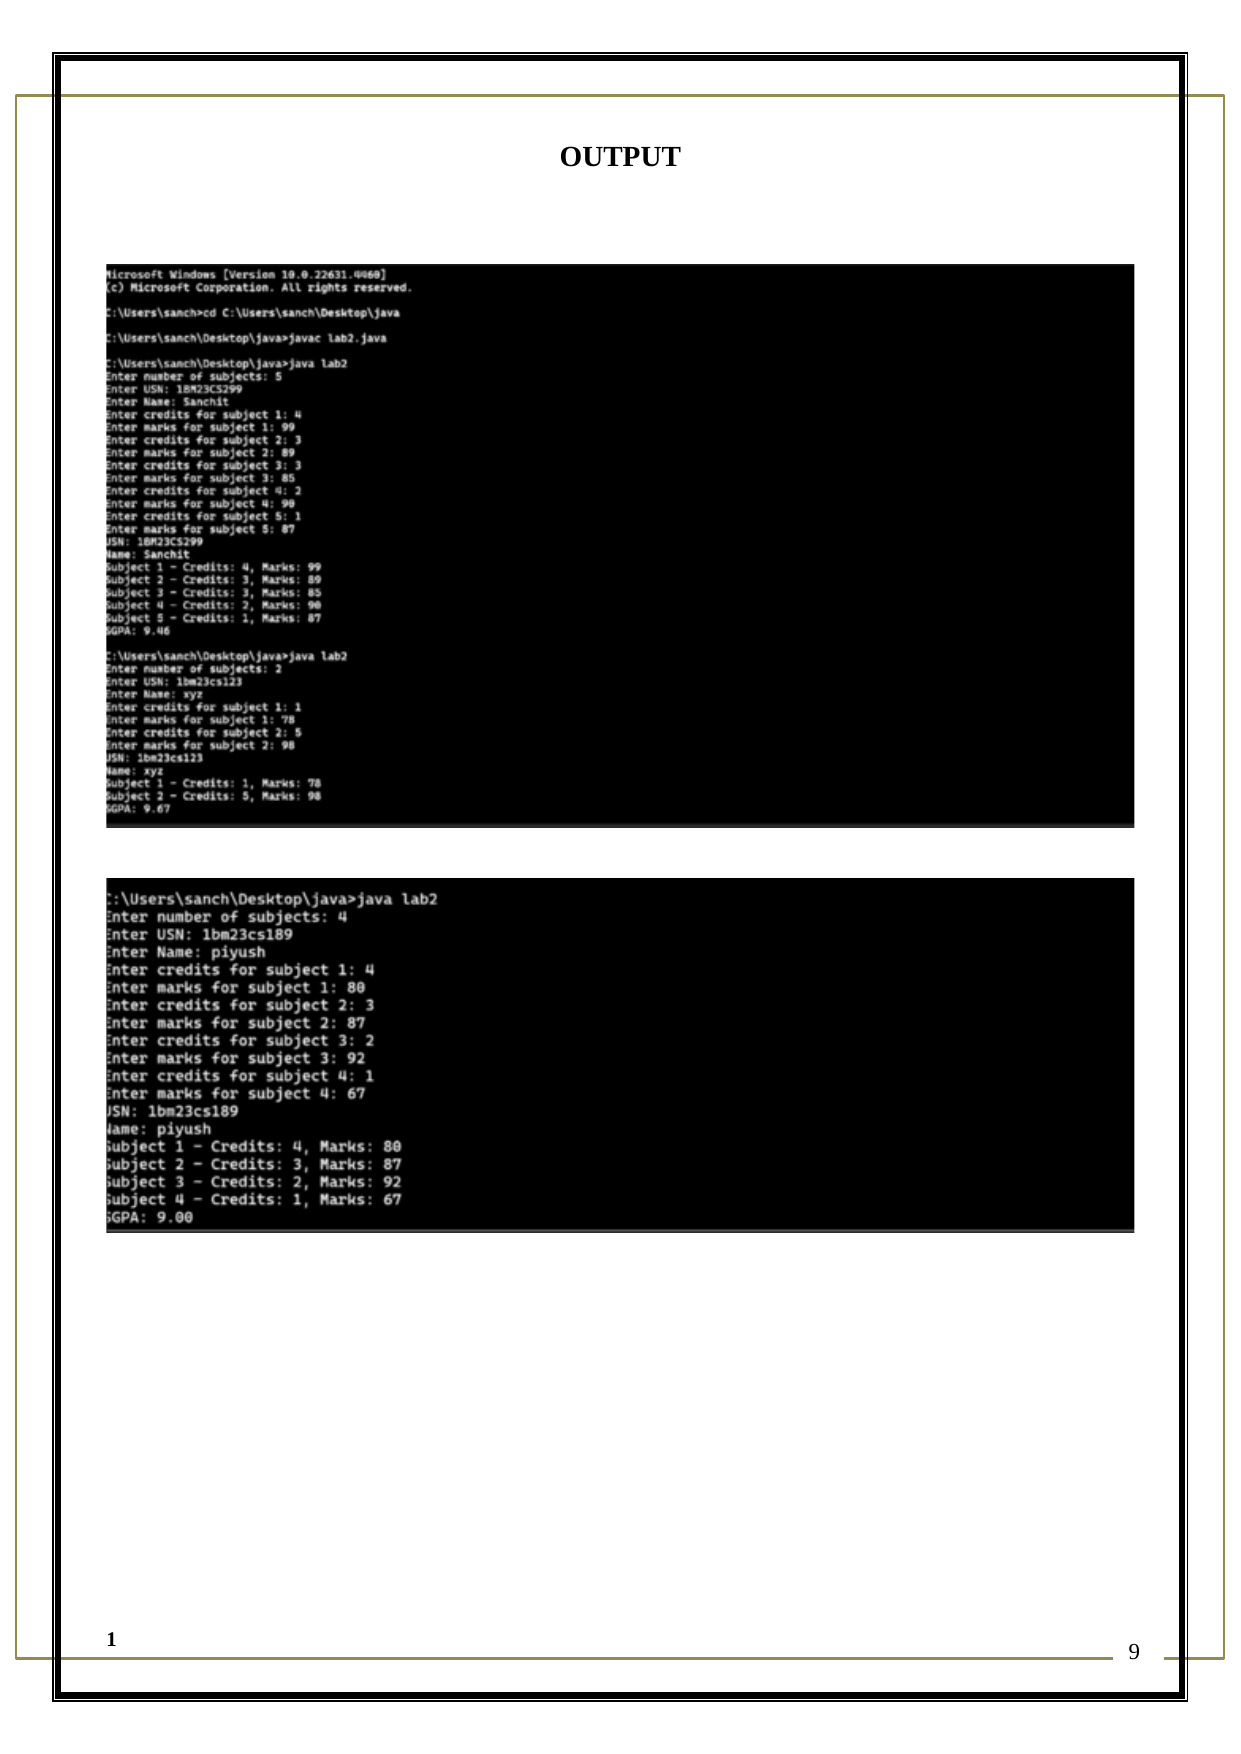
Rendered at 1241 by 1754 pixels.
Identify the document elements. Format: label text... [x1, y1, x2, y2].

text OUTPUT [252, 139, 988, 173]
picture [106, 264, 1135, 828]
picture [106, 878, 1135, 1233]
